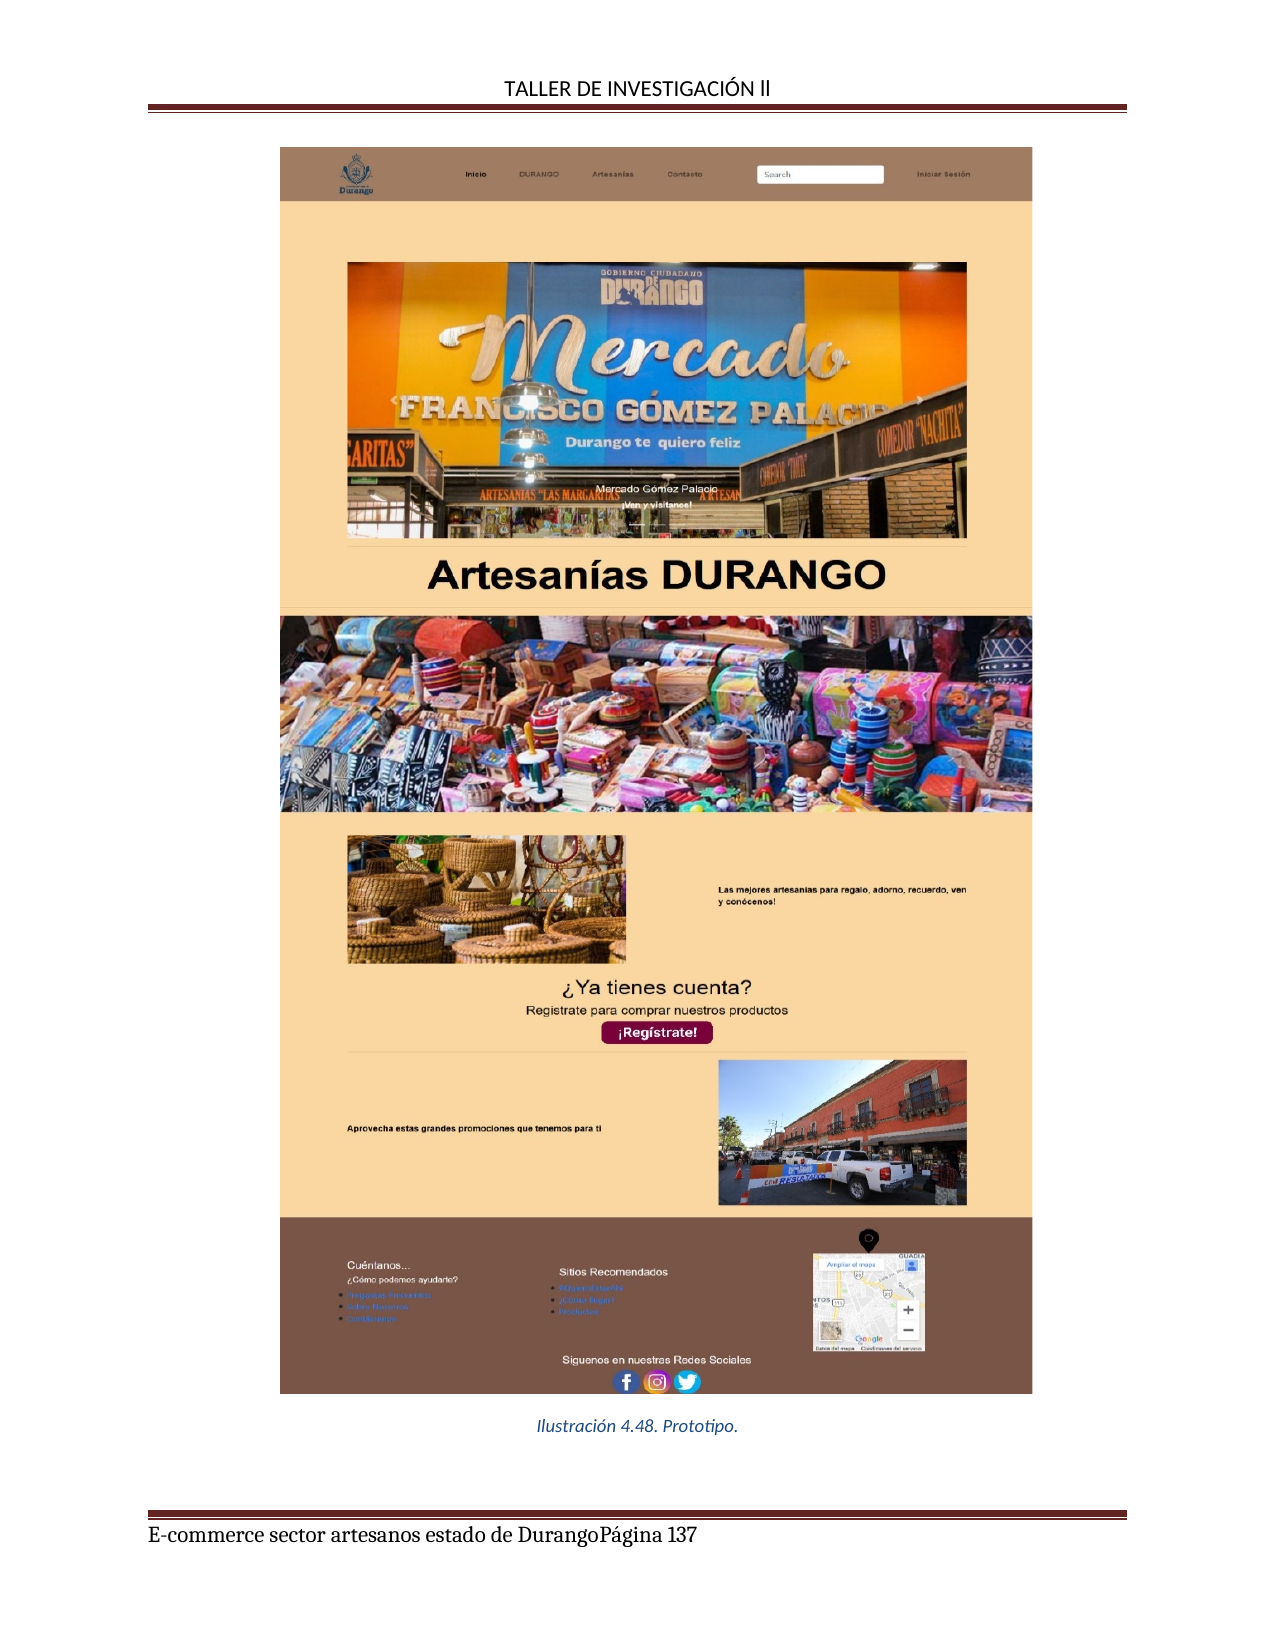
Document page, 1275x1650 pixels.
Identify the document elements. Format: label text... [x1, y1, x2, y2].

picture [280, 147, 1033, 1394]
